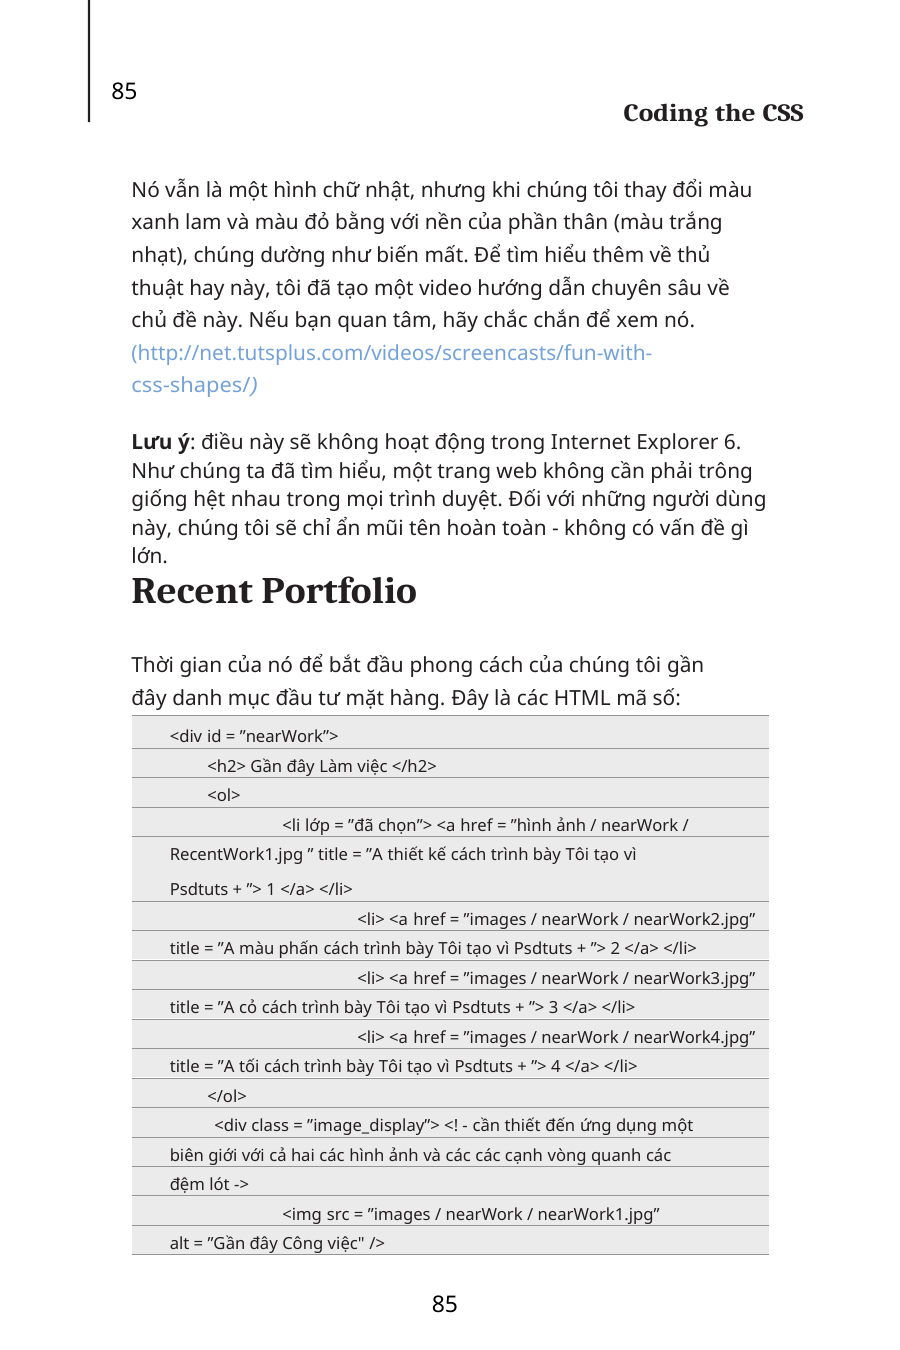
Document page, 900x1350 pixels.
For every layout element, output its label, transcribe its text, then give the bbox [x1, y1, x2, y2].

table_cell <img src = ”images / nearWork / nearWork1.jpg” [132, 1196, 769, 1225]
table_cell title = ”A tối cách trình bày Tôi tạo vì Psdtuts + ”> 4 </a> </li> [132, 1049, 769, 1077]
table_cell <ol> [132, 778, 769, 806]
table_cell <li lớp = ”đã chọn”> <a href = ”hình ảnh / nearWork / [132, 808, 769, 836]
table_cell </ol> [132, 1079, 769, 1107]
subtitle Lưu ý: điều này sẽ không hoạt động trong Internet Explorer 6. Như chúng ta đã tìm hiểu, một trang web không cần phải trông giống hệt nhau trong mọi trình duyệt. Đối với những người dùng này, chúng tôi sẽ chỉ ẩn mũi tên hoàn toàn - không có vấn đề gì lớn. [131, 427, 769, 569]
table_cell <li> <a href = ”images / nearWork / nearWork2.jpg” [132, 902, 769, 930]
subtitle Recent Portfolio [131, 569, 889, 613]
table_cell biên giới với cả hai các hình ảnh và các các cạnh vòng quanh các [132, 1138, 769, 1166]
table_cell <div class = ”image_display”> <! - cần thiết đến ứng dụng một [132, 1108, 769, 1136]
table_cell title = ”A cỏ cách trình bày Tôi tạo vì Psdtuts + ”> 3 </a> </li> [132, 990, 769, 1018]
table_cell đệm lót -> [132, 1167, 769, 1195]
table_cell <h2> Gần đây Làm việc </h2> [132, 749, 769, 777]
table_cell title = ”A màu phấn cách trình bày Tôi tạo vì Psdtuts + ”> 2 </a> </li> [132, 931, 769, 959]
table_cell <li> <a href = ”images / nearWork / nearWork4.jpg” [132, 1020, 769, 1048]
table_header <div id = ”nearWork”> [132, 716, 769, 747]
table_cell alt = ”Gần đây Công việc" /> [132, 1226, 769, 1254]
table_cell RecentWork1.jpg ” title = ”A thiết kế cách trình bày Tôi tạo vì Psdtuts + ”> 1 </a> </li> [132, 837, 769, 901]
text css-shapes/) [131, 371, 889, 399]
text Thời gian của nó để bắt đầu phong cách của chúng tôi gần đây danh mục đầu tư mặt hàng. Đây là các HTML mã số: [131, 650, 740, 711]
text Nó vẫn là một hình chữ nhật, nhưng khi chúng tôi thay đổi màu xanh lam và màu đỏ bằng với nền của phần thân (màu trắng nhạt), chúng dường như biến mất. Để tìm hiểu thêm về thủ thuật hay này, tôi đã tạo một video hướng dẫn chuyên sâu về chủ đề này. Nếu bạn quan tâm, hãy chắc chắn để xem nó. (http://net.tutsplus.com/videos/screencasts/fun-with- [131, 175, 768, 366]
table_cell <li> <a href = ”images / nearWork / nearWork3.jpg” [132, 961, 769, 989]
